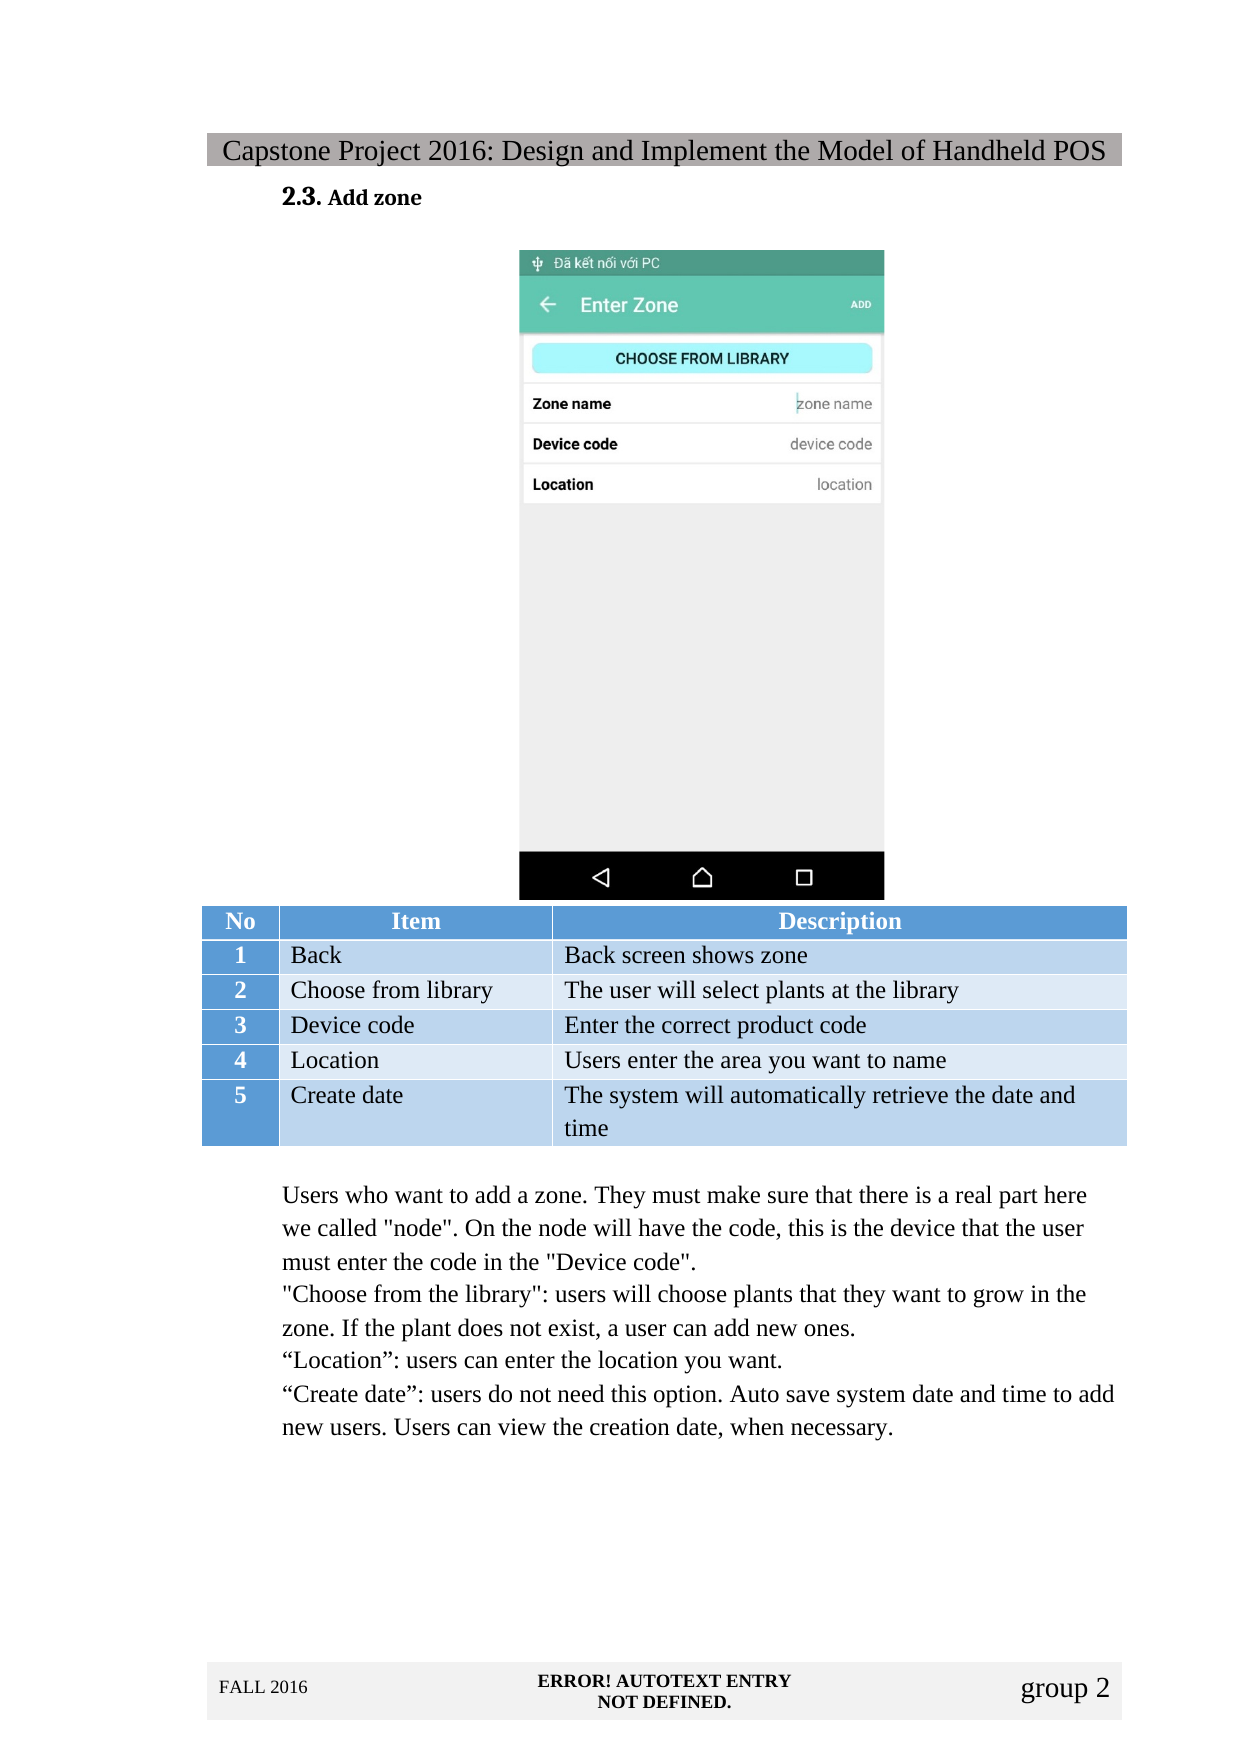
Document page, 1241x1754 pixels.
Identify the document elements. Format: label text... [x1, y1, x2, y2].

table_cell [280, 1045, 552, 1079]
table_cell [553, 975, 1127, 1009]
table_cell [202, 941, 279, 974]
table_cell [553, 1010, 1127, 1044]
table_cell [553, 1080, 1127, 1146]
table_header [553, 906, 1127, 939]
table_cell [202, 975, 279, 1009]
list “Create date”: users do not need this option. Auto save system date and time to add new users. Users can view the creation date, when necessary. [282, 1379, 1122, 1440]
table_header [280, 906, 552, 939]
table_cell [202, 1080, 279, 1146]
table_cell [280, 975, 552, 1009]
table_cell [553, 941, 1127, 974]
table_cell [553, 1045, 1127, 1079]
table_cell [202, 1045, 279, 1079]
list "Choose from the library": users will choose plants that they want to grow in the zone. If the plant does not exist, a user can add new ones. [282, 1279, 1122, 1341]
picture [519, 250, 885, 900]
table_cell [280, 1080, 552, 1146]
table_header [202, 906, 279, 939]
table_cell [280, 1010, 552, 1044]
list Users who want to add a zone. They must make sure that there is a real part here we called "node". On the node will have the code, this is the device that the user must enter the code in the "Device code". [282, 1181, 1122, 1275]
subtitle Add zone [282, 181, 1122, 212]
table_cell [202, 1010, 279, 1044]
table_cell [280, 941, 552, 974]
list “Location”: users can enter the location you want. [282, 1346, 1122, 1374]
